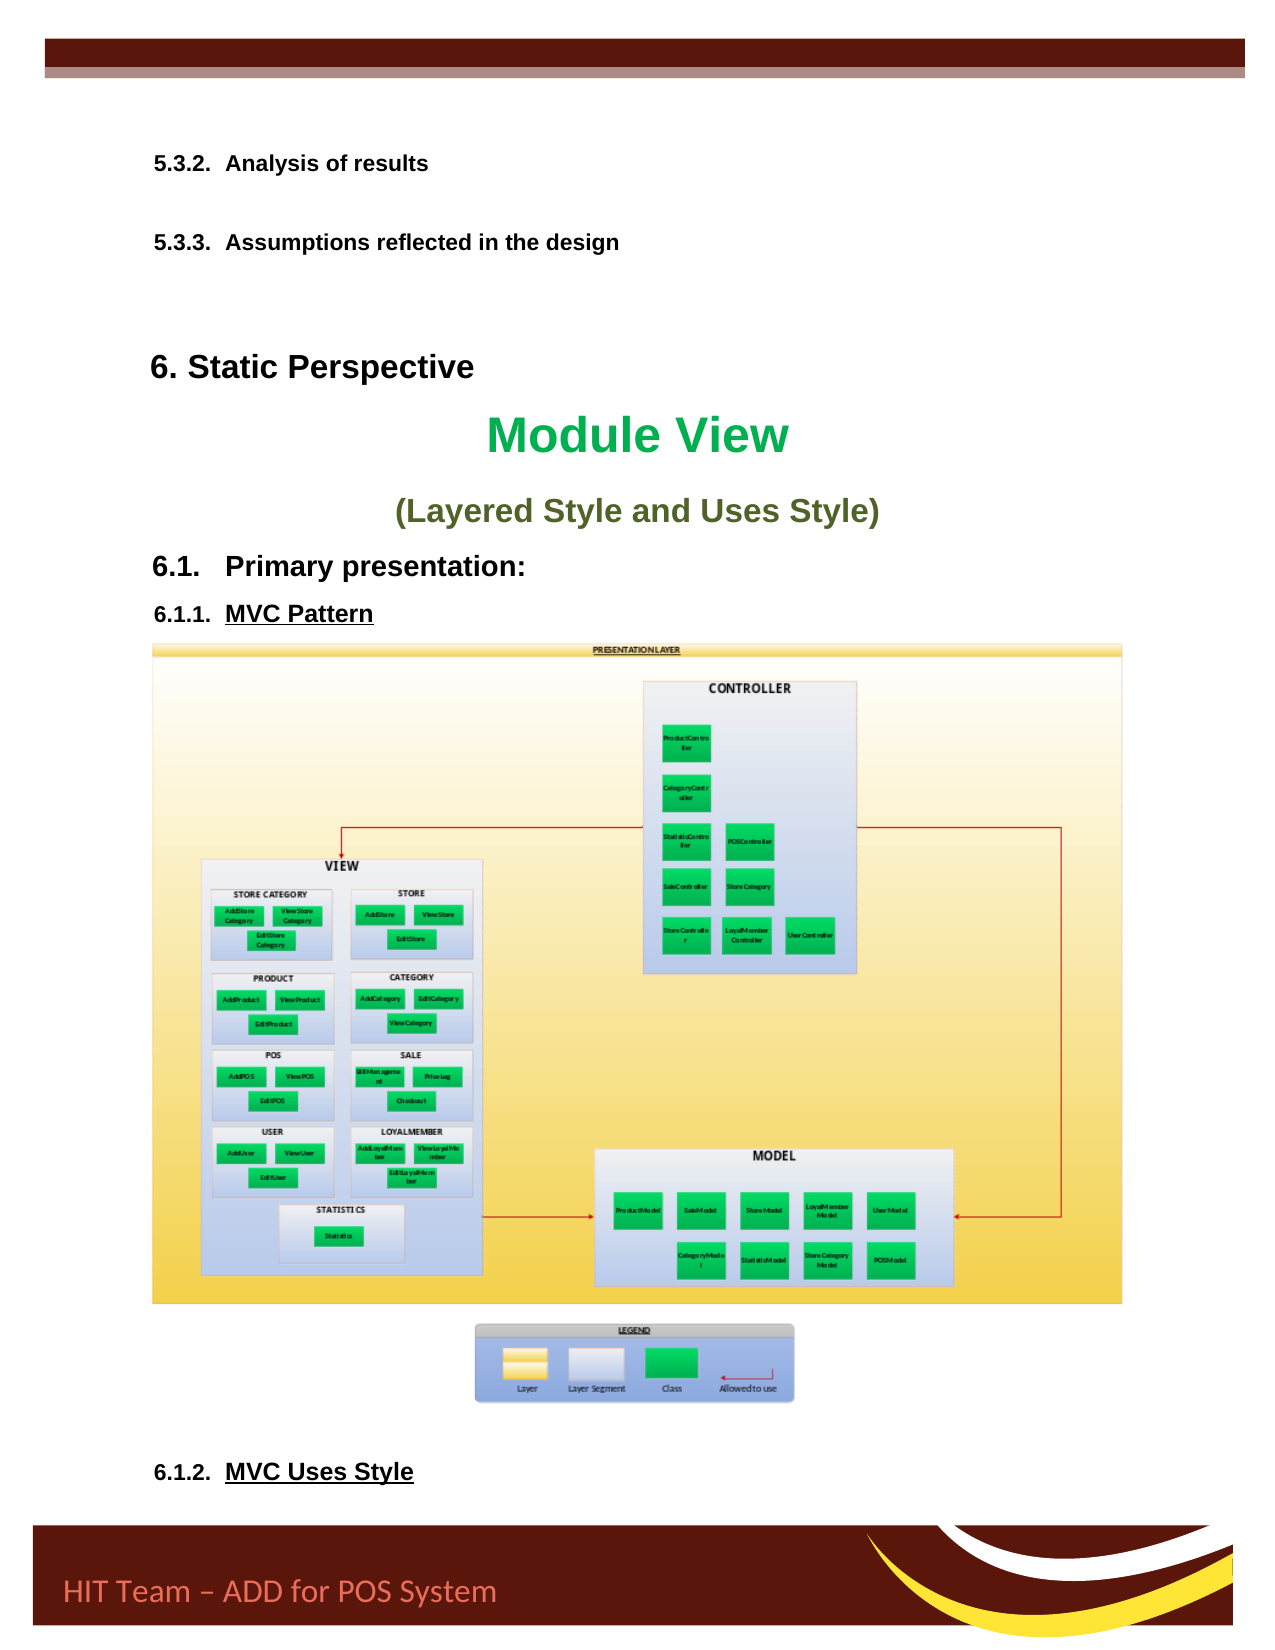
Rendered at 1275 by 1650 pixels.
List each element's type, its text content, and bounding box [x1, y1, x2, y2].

list MVC Uses Style [154, 1457, 1125, 1486]
list Analysis of results [154, 150, 1125, 176]
list Module View [150, 405, 1125, 462]
list Assumptions reflected in the design [154, 229, 1125, 255]
list Static Perspective [150, 347, 1125, 386]
list MVC Pattern [154, 599, 1125, 628]
list Primary presentation: [152, 549, 1125, 582]
list (Layered Style and Uses Style) [150, 491, 1125, 530]
